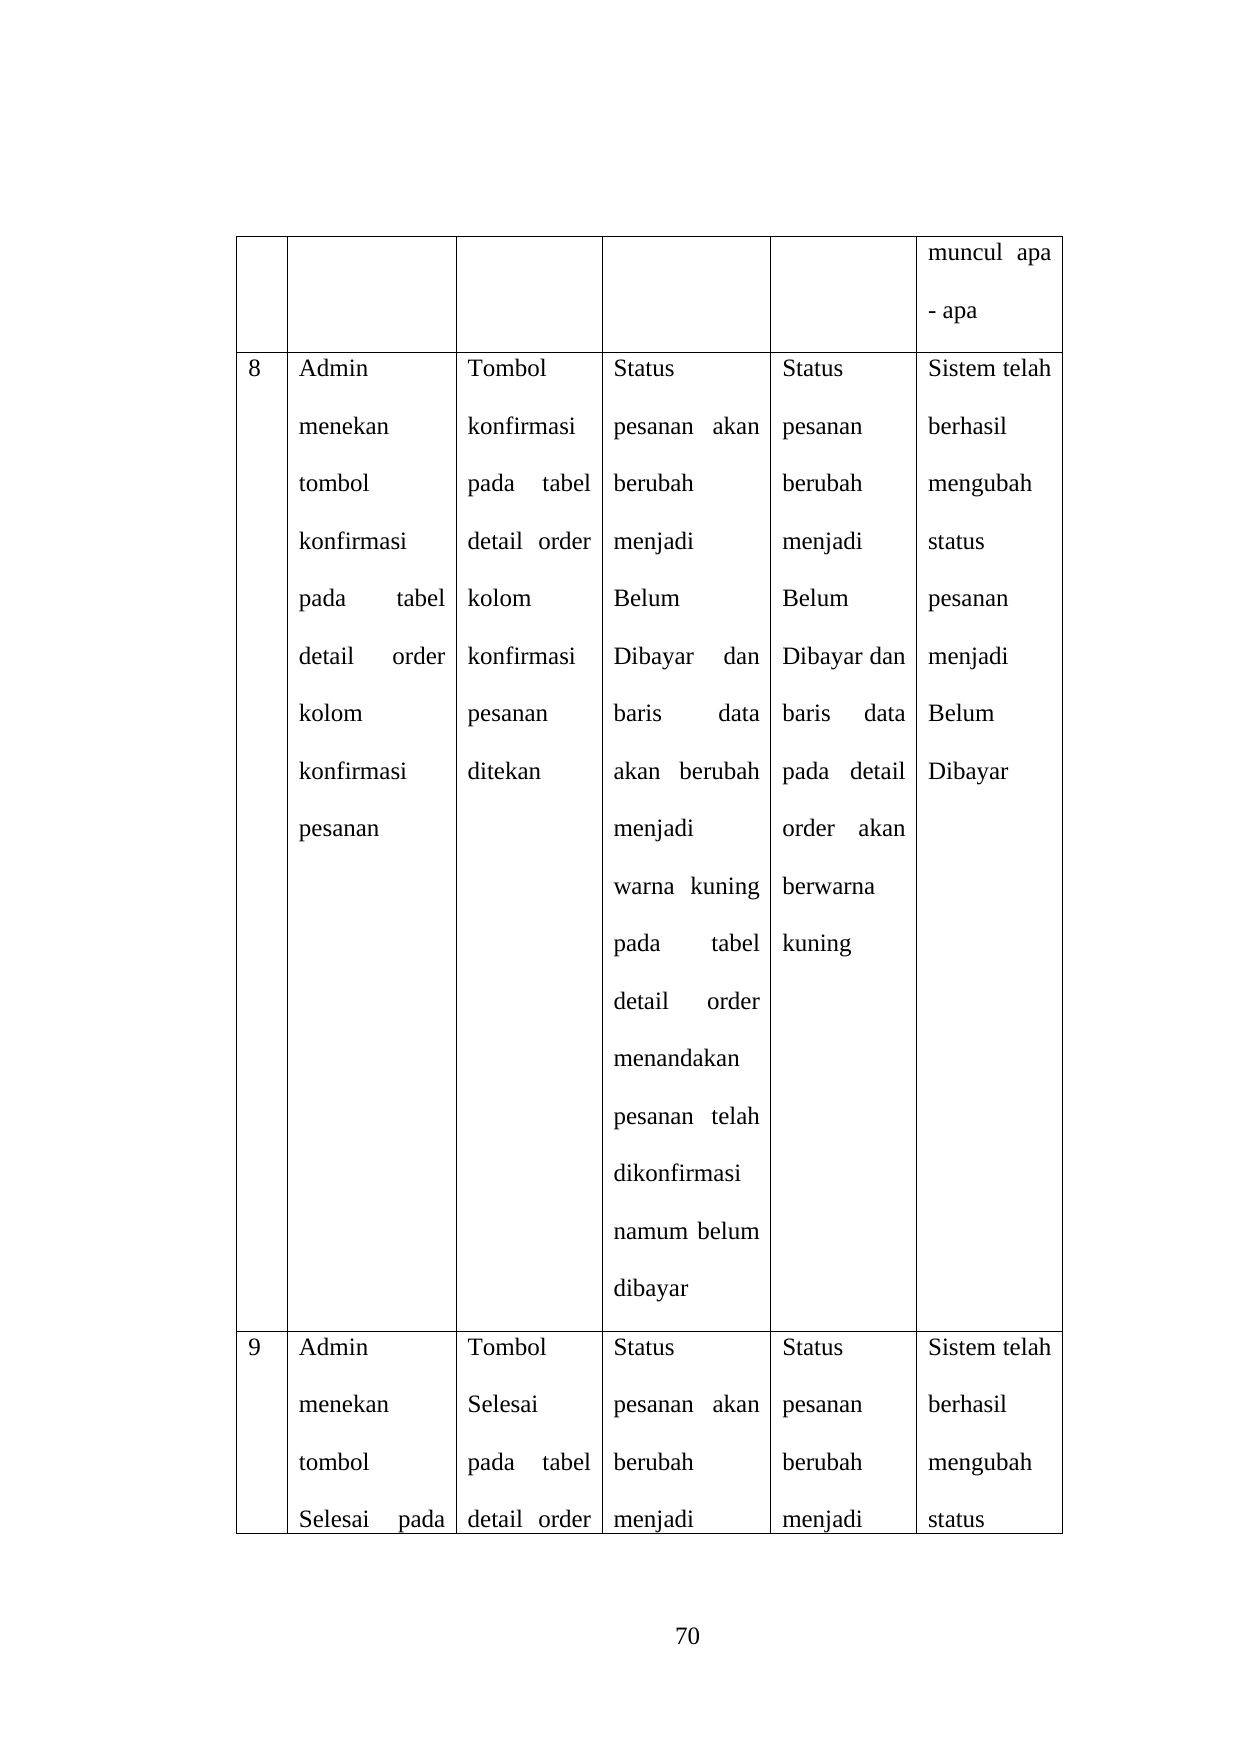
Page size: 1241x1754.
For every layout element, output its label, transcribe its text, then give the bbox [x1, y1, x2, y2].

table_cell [288, 237, 456, 352]
table_cell Sistem telah berhasil mengubah status pesanan menjadi Belum Dibayar [917, 353, 1062, 1331]
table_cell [771, 237, 916, 352]
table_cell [457, 237, 602, 352]
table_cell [457, 1332, 602, 1533]
table_cell 7 [237, 237, 287, 352]
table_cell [603, 1332, 770, 1533]
table_cell 9 [237, 1332, 287, 1533]
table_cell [771, 1332, 916, 1533]
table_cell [603, 237, 770, 352]
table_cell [288, 1332, 456, 1533]
table_cell Status pesanan akan berubah menjadi Belum Dibayar dan baris data akan berubah menjadi warna kuning pada tabel detail order menandakan pesanan telah dikonfirmasi namum belum dibayar [603, 353, 770, 1331]
table_cell Admin menekan tombol konfirmasi pada tabel detail order kolom konfirmasi pesanan [288, 353, 456, 1331]
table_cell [917, 1332, 1062, 1533]
table_cell 8 [237, 353, 287, 1331]
table_cell Tombol konfirmasi pada tabel detail order kolom konfirmasi pesanan ditekan [457, 353, 602, 1331]
table_cell Status pesanan berubah menjadi Belum Dibayar dan baris data pada detail order akan berwarna kuning [771, 353, 916, 1331]
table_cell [917, 237, 1062, 352]
